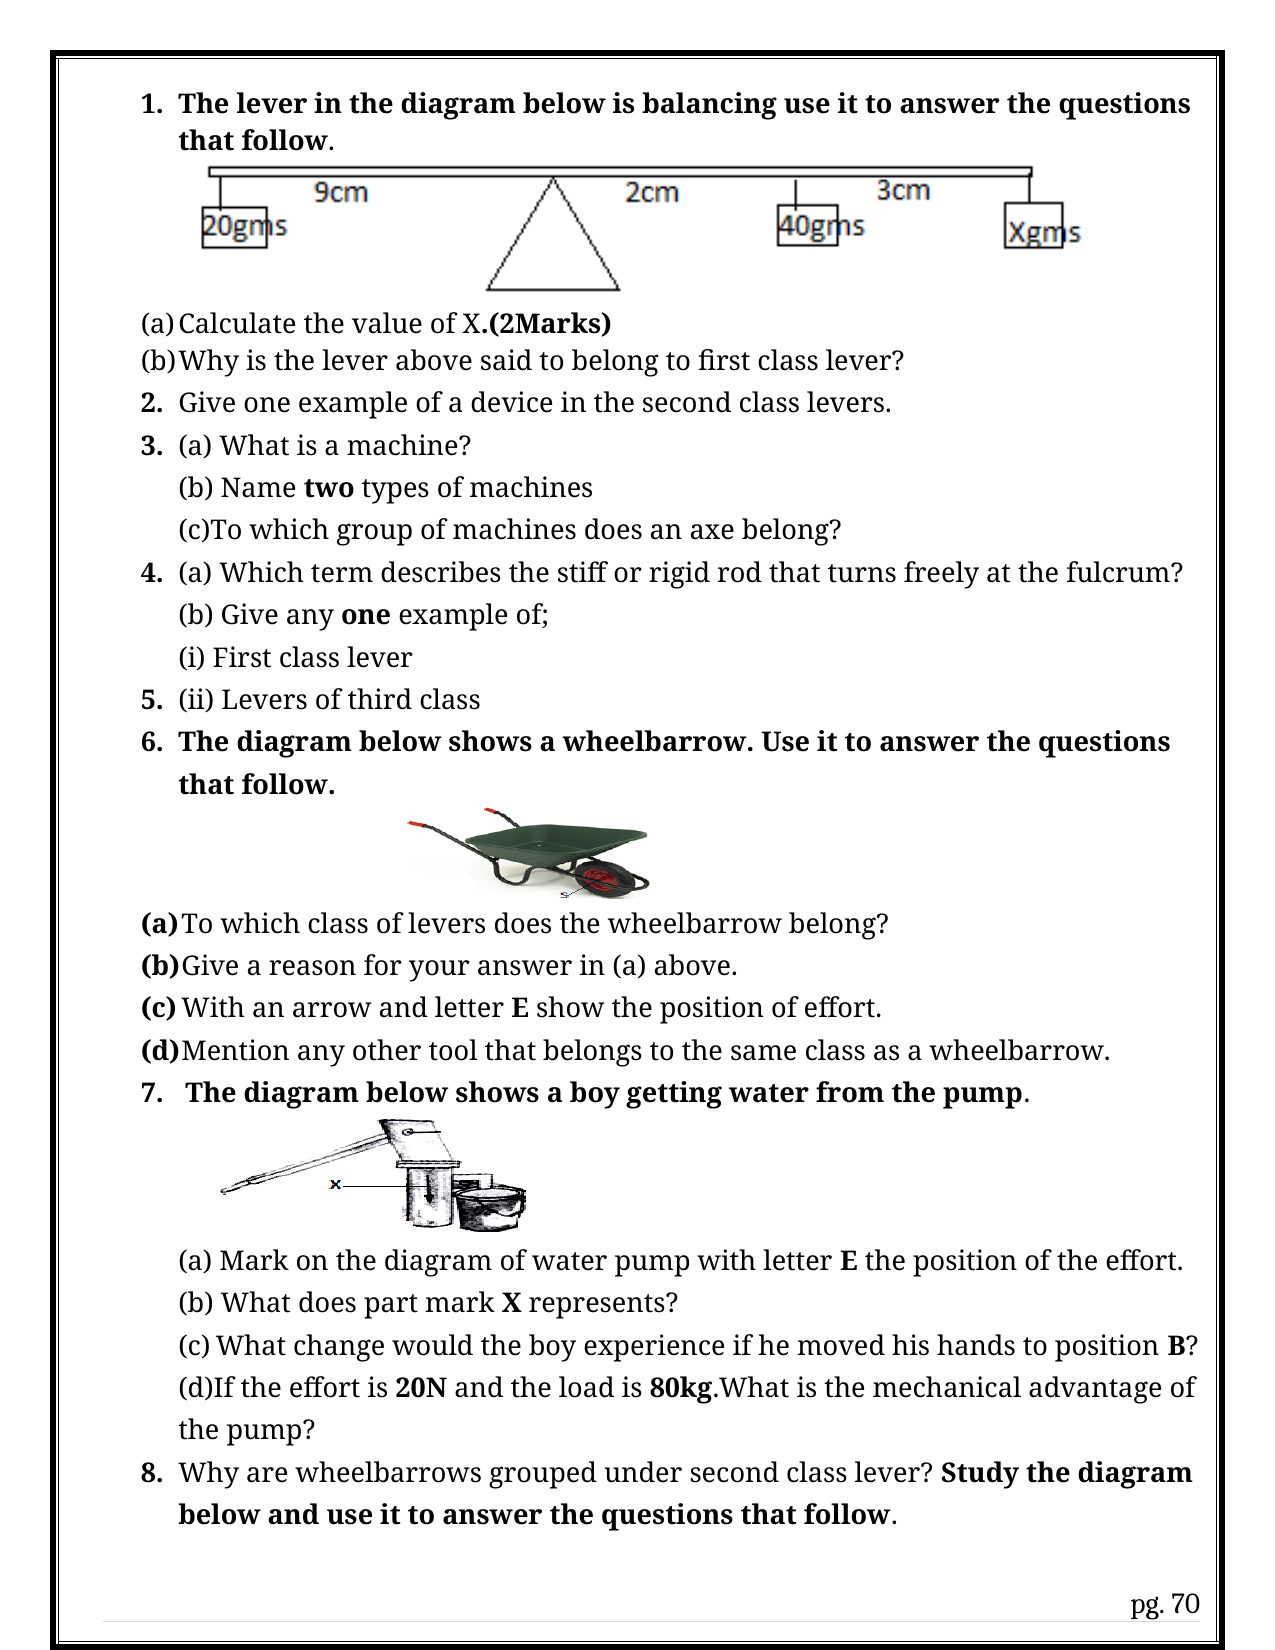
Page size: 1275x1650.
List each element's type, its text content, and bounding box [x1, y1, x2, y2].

list (a) Which term describes the stiff or rigid rod that turns freely at the fulcrum? [141, 553, 1200, 590]
list (a) Mark on the diagram of water pump with letter E the position of the effort. [178, 1241, 1200, 1278]
list Mention any other tool that belongs to the same class as a wheelbarrow. [141, 1031, 1200, 1068]
list Why are wheelbarrows grouped under second class lever? Study the diagram below and use it to answer the questions that follow. [141, 1453, 1200, 1532]
list (c)To which group of machines does an axe belong? [178, 511, 1200, 548]
list (b) What does part mark X represents? [178, 1284, 1200, 1321]
list (a) What is a machine? [141, 426, 1200, 463]
list With an arrow and letter E show the position of effort. [141, 989, 1200, 1026]
list The lever in the diagram below is balancing use it to answer the questions that follow. [141, 84, 1200, 158]
list What change would the boy experience if he moved his hands to position B? [178, 1326, 1200, 1363]
picture [178, 158, 1095, 305]
picture [403, 807, 680, 899]
list The diagram below shows a boy getting water from the pump. [141, 1074, 1200, 1111]
list (i) First class lever [178, 638, 1200, 675]
list To which class of levers does the wheelbarrow belong? [141, 904, 1200, 941]
list (b) Name two types of machines [178, 468, 1200, 505]
list The diagram below shows a wheelbarrow. Use it to answer the questions that follow. [141, 723, 1200, 802]
list Calculate the value of X.(2Marks) [141, 304, 1200, 341]
list Give a reason for your answer in (a) above. [141, 946, 1200, 983]
picture [206, 1116, 542, 1236]
list (ii) Levers of third class [141, 680, 1200, 717]
list Give one example of a device in the second class levers. [141, 384, 1200, 421]
list (d)If the effort is 20N and the load is 80kg.What is the mechanical advantage of the pump? [178, 1368, 1200, 1448]
list Why is the lever above said to belong to first class lever? [141, 341, 1200, 378]
list (b) Give any one example of; [178, 596, 1200, 632]
